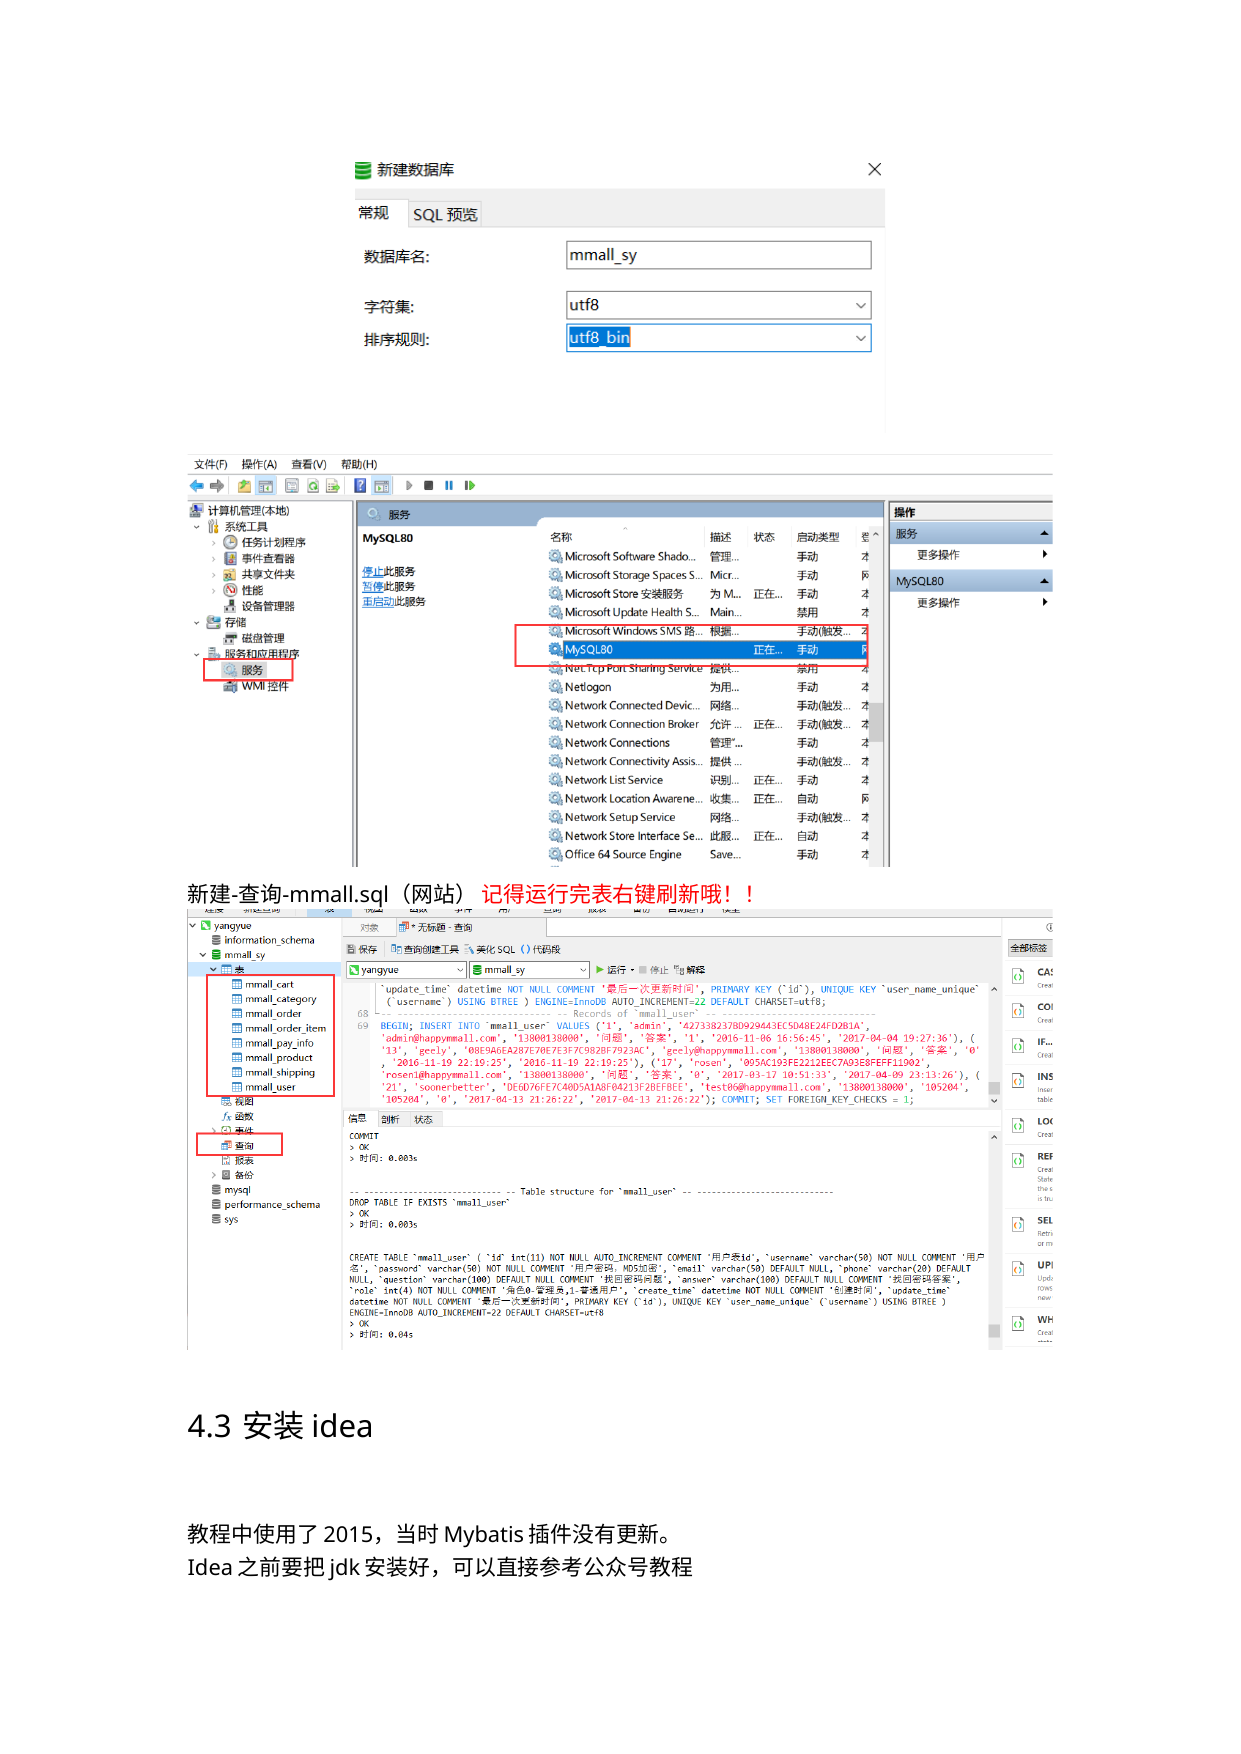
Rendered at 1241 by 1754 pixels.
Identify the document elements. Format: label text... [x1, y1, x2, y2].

text 新建-查询-mmall.sql（网站） 记得运行完表右键刷新哦！！ [187, 877, 1053, 909]
text 教程中使用了2015，当时Mybatis插件没有更新。 [187, 1517, 1053, 1549]
picture [355, 162, 886, 433]
text Idea之前要把jdk安装好，可以直接参考公众号教程 [187, 1549, 1053, 1582]
picture [187, 454, 1053, 867]
picture [187, 909, 1053, 1350]
subtitle 安装idea [187, 1392, 1053, 1457]
